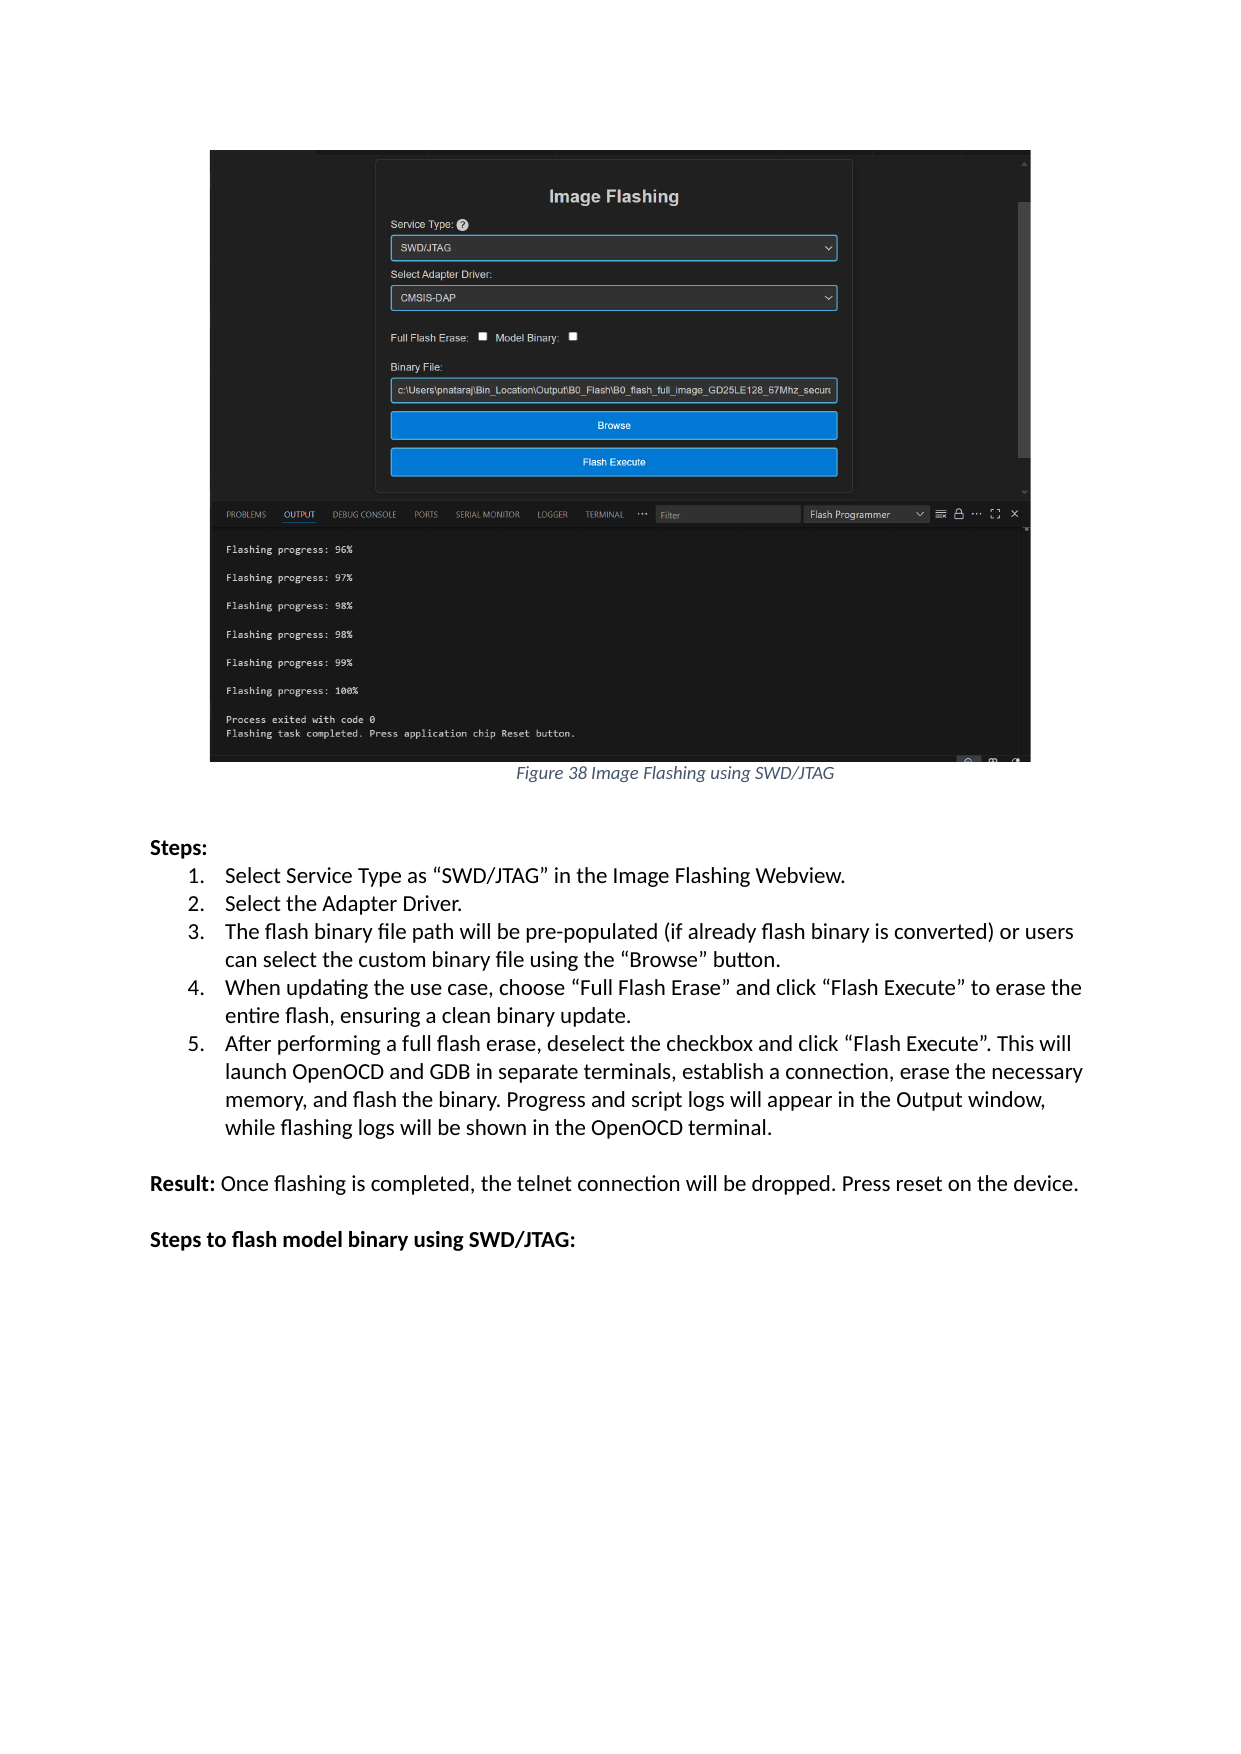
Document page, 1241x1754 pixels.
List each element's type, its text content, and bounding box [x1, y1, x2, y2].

list When updating the use case, choose “Full Flash Erase” and click “Flash Execute” to erase the entire flash, ensuring a clean binary update. [187, 973, 1090, 1029]
list The flash binary file path will be pre-populated (if already flash binary is converted) or users can select the custom binary file using the “Browse” button. [187, 917, 1090, 973]
list Select the Adapter Driver. [187, 889, 1090, 917]
text Steps: [150, 833, 1090, 861]
list After performing a full flash erase, deselect the checkbox and click “Flash Execute”. This will launch OpenOCD and GDB in separate terminals, establish a connection, erase the necessary memory, and flash the binary. Progress and script logs will appear in the Output window, while flashing logs will be shown in the OpenOCD terminal. [187, 1029, 1090, 1169]
text Steps to flash model binary using SWD/JTAG: [150, 1226, 1090, 1282]
list Select Service Type as “SWD/JTAG” in the Image Flashing Webview. [187, 861, 1090, 889]
text Result: Once flashing is completed, the telnet connection will be dropped. Press reset on the device. [150, 1169, 1090, 1198]
picture [209, 150, 1031, 762]
